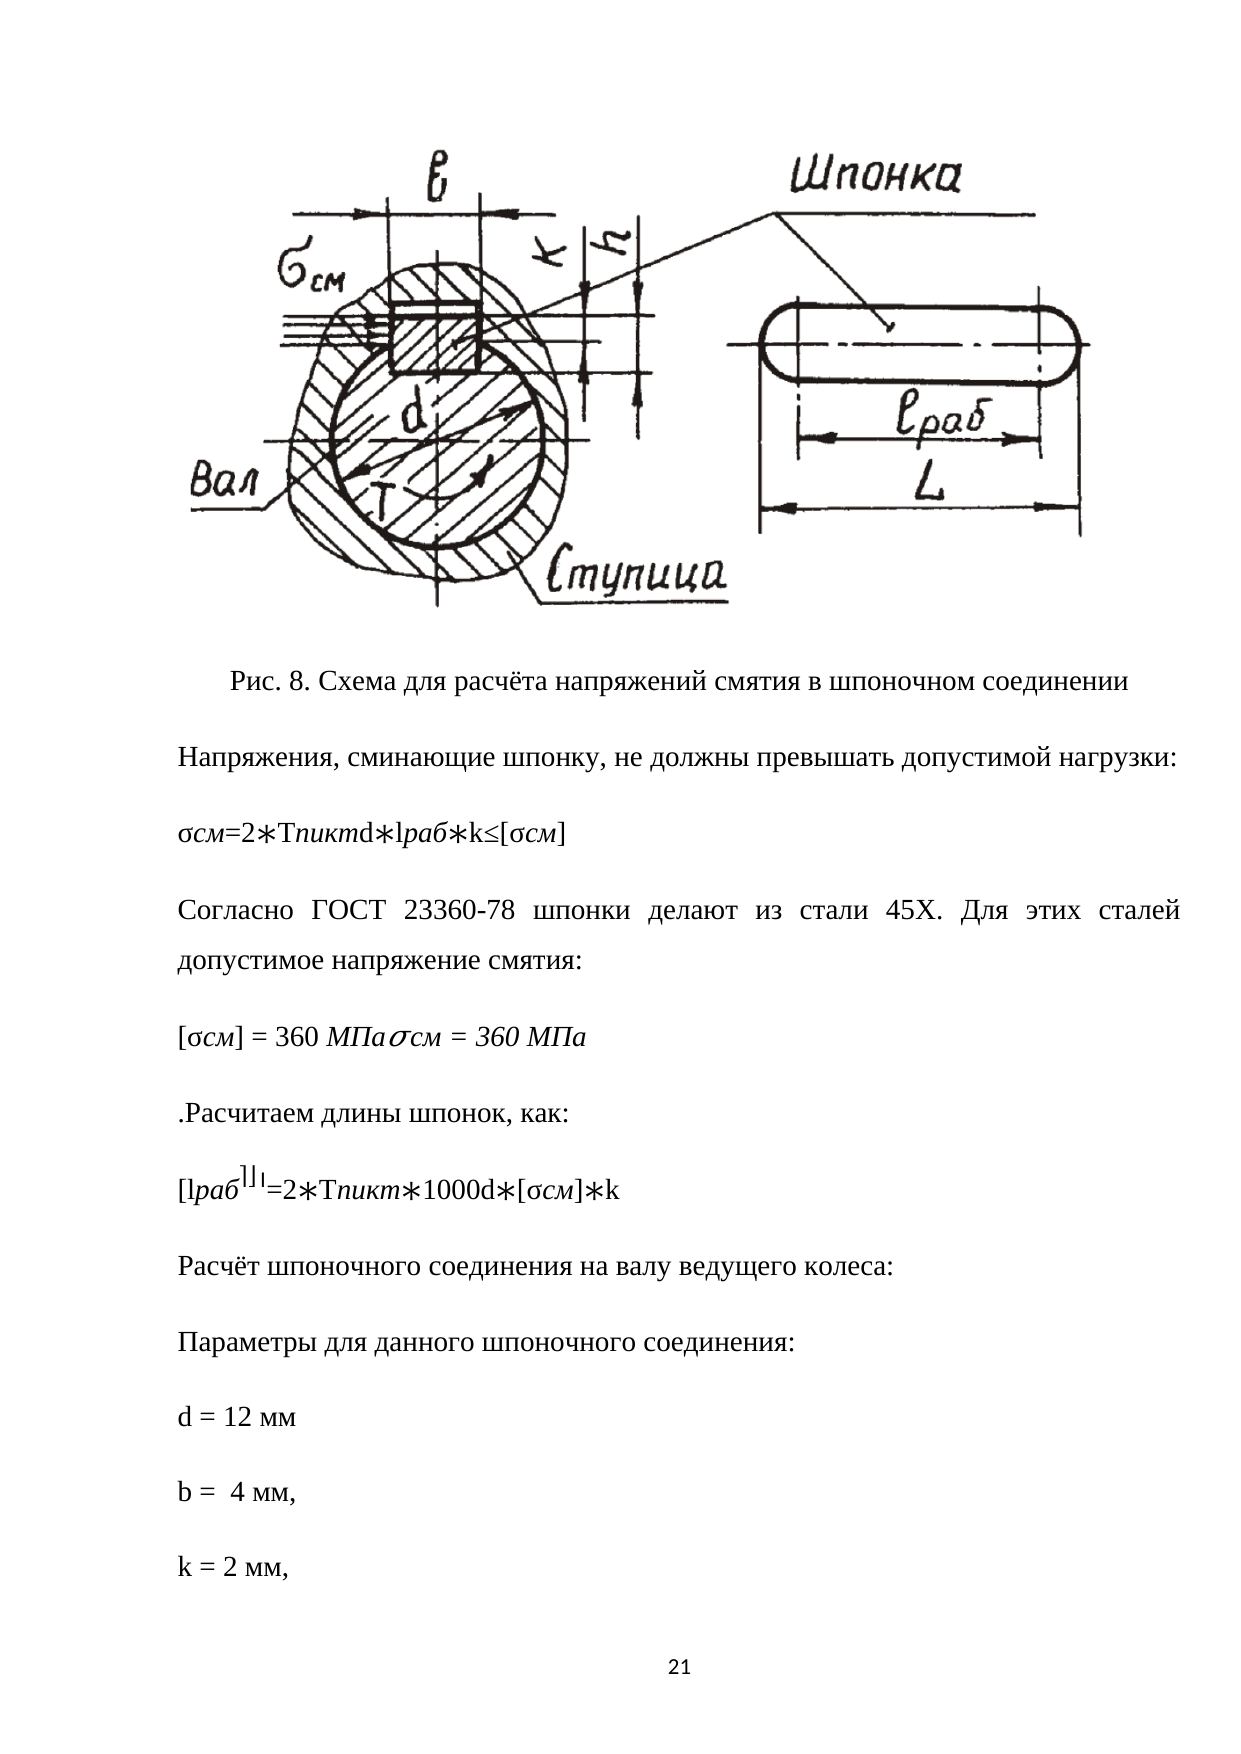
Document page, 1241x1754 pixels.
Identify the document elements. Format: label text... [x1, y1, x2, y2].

text b = 4 мм, [177, 1474, 1181, 1508]
text Расчёт шпоночного соединения на валу ведущего колеса: [177, 1248, 1181, 1282]
text .Расчитаем длины шпонок, как: [177, 1095, 1181, 1129]
picture [177, 118, 1151, 625]
text k = 2 мм, [177, 1549, 1181, 1583]
text d = 12 мм [177, 1399, 1181, 1432]
text [σсм] = 360 МПа𝜎см = 360 МПа [177, 1017, 1181, 1053]
text Параметры для данного шпоночного соединения: [177, 1324, 1181, 1357]
text σсм=2∗Tпиктd∗lраб∗k≤[σсм] [177, 814, 1181, 849]
text Рис. 8. Схема для расчёта напряжений смятия в шпоночном соединении [177, 663, 1181, 697]
text [lраб⎤⎦⎥=2∗Tпикт∗1000d∗[σсм]∗k [177, 1171, 1181, 1206]
text Напряжения, сминающие шпонку, не должны превышать допустимой нагрузки: [177, 739, 1181, 772]
text Согласно ГОСТ 23360-78 шпонки делают из стали 45Х. Для этих сталей допустимое напряжение смятия: [177, 892, 1181, 976]
